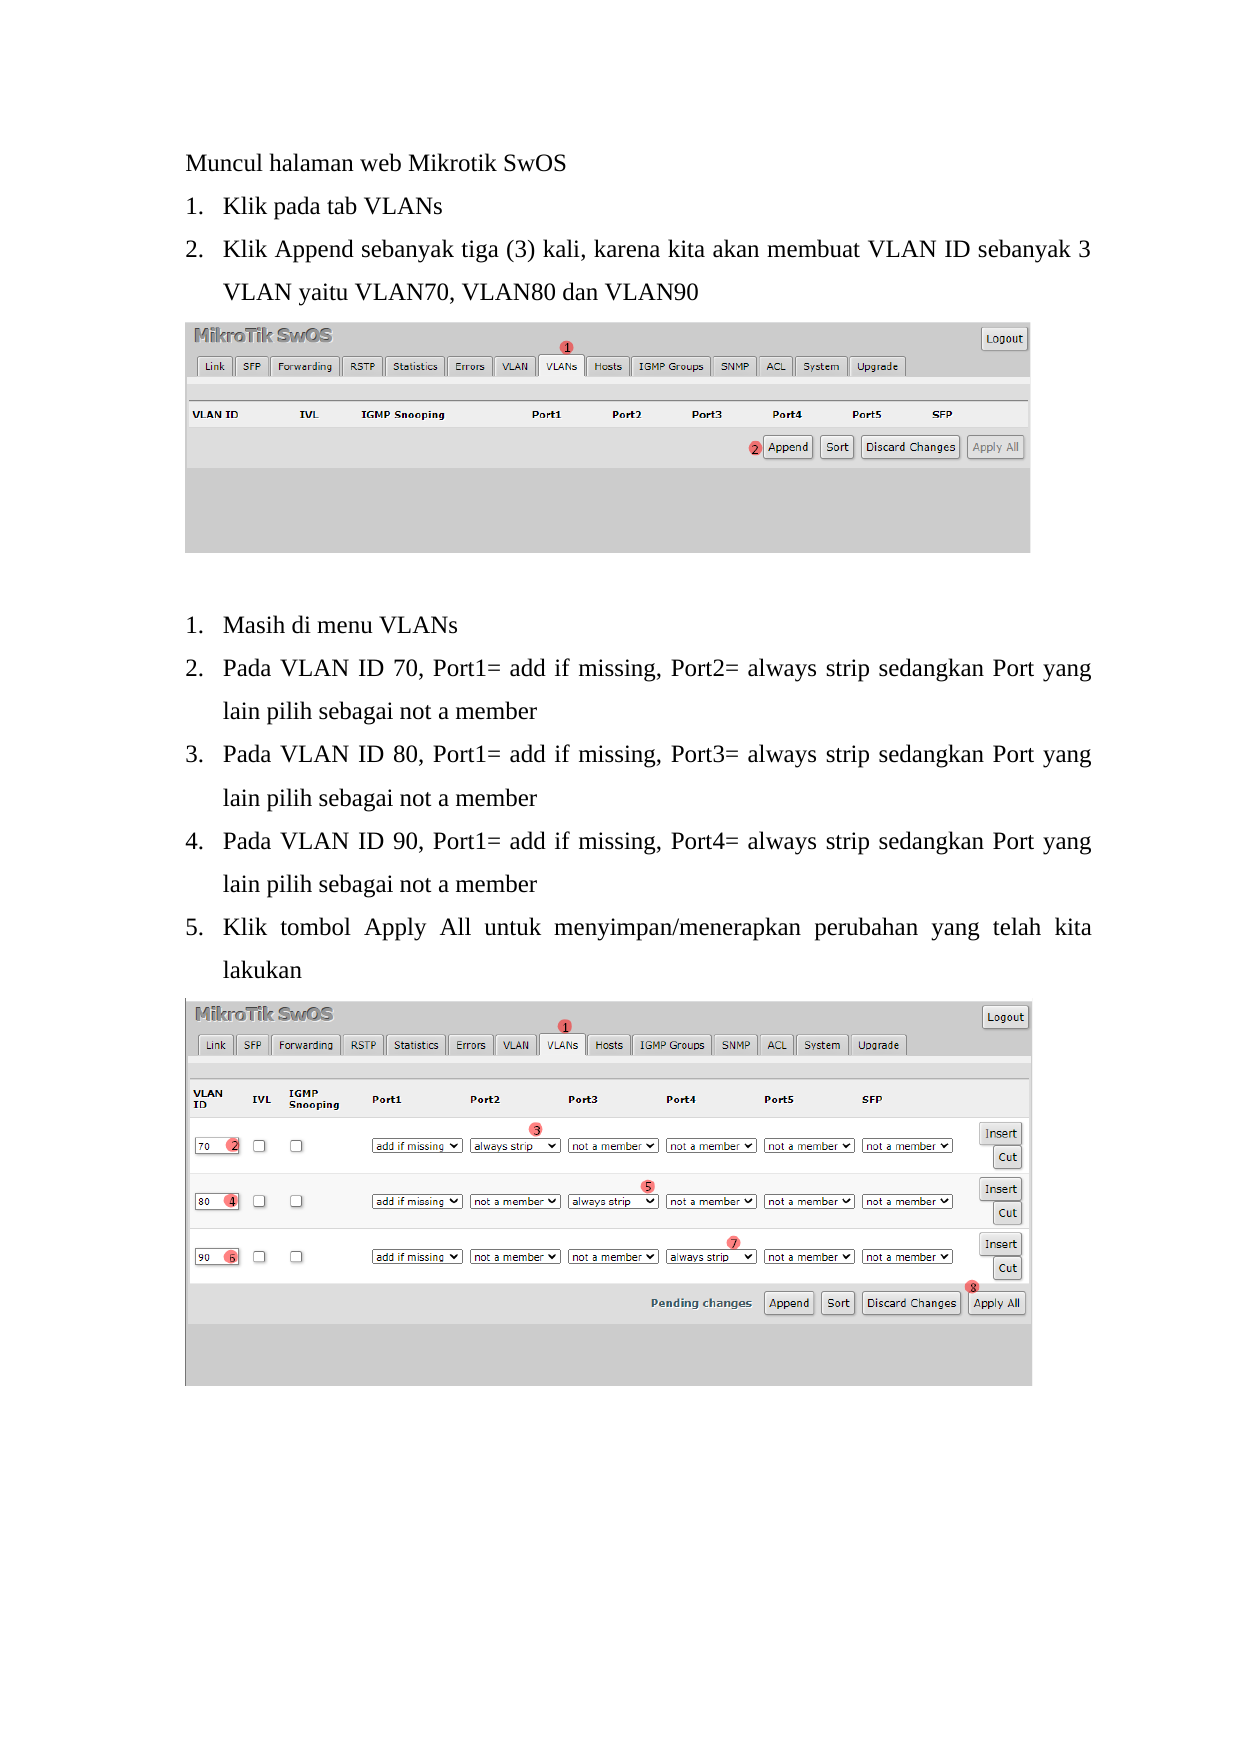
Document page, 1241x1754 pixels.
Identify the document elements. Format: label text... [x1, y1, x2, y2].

list Pada VLAN ID 80, Port1= add if missing, Port3= always strip sedangkan Port yang lain pilih sebagai not a member [185, 739, 1092, 811]
list Klik tombol Apply All untuk menyimpan/menerapkan perubahan yang telah kita lakukan [185, 912, 1092, 984]
picture [185, 998, 1033, 1386]
list Klik pada tab VLANs [185, 191, 1092, 219]
list Pada VLAN ID 70, Port1= add if missing, Port2= always strip sedangkan Port yang lain pilih sebagai not a member [185, 653, 1092, 725]
list Muncul halaman web Mikrotik SwOS [148, 148, 1092, 176]
list Masih di menu VLANs [185, 610, 1092, 639]
picture [185, 320, 1031, 553]
list Klik Append sebanyak tiga (3) kali, karena kita akan membuat VLAN ID sebanyak 3 VLAN yaitu VLAN70, VLAN80 dan VLAN90 [185, 234, 1092, 306]
list Pada VLAN ID 90, Port1= add if missing, Port4= always strip sedangkan Port yang lain pilih sebagai not a member [185, 826, 1092, 898]
